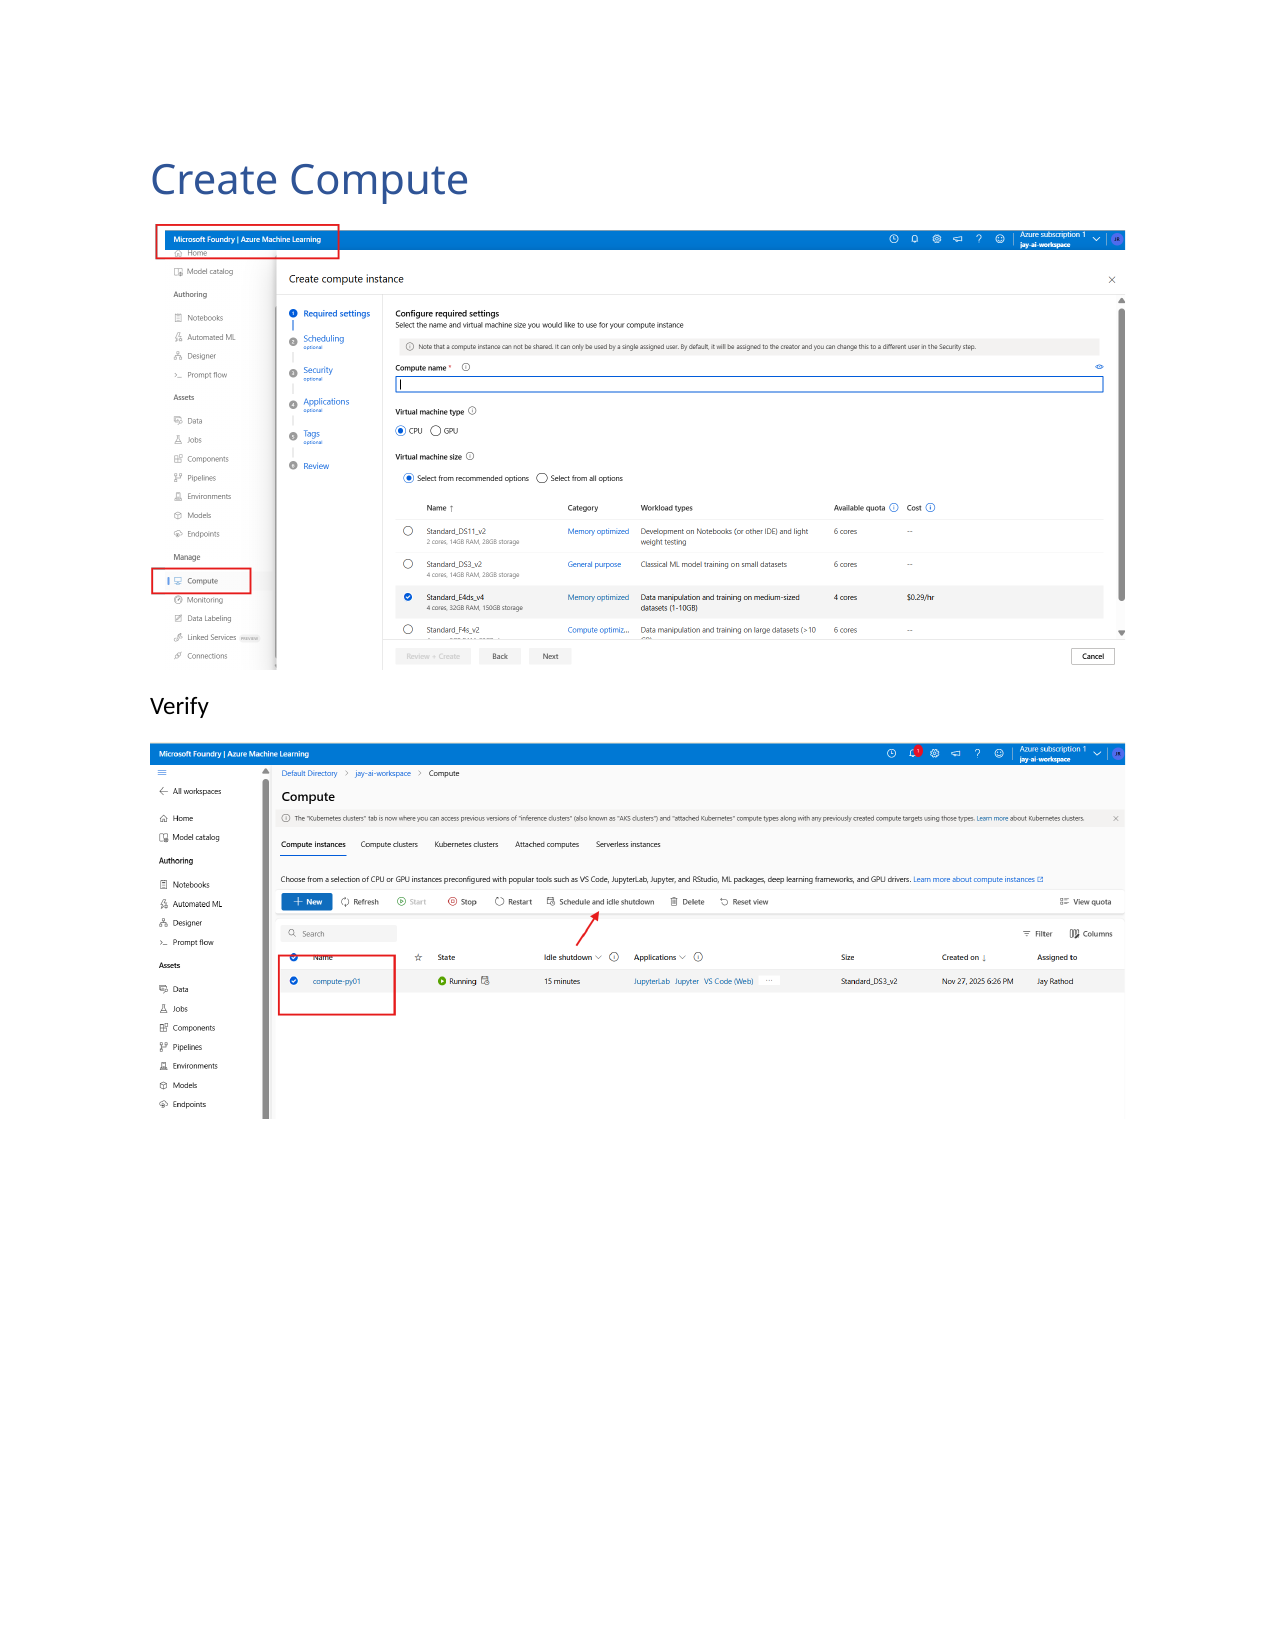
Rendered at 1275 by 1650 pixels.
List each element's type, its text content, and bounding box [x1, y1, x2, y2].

text Verify [150, 690, 1125, 721]
picture [150, 742, 1125, 1119]
picture [150, 223, 1125, 670]
subtitle Create Compute [150, 150, 1125, 207]
